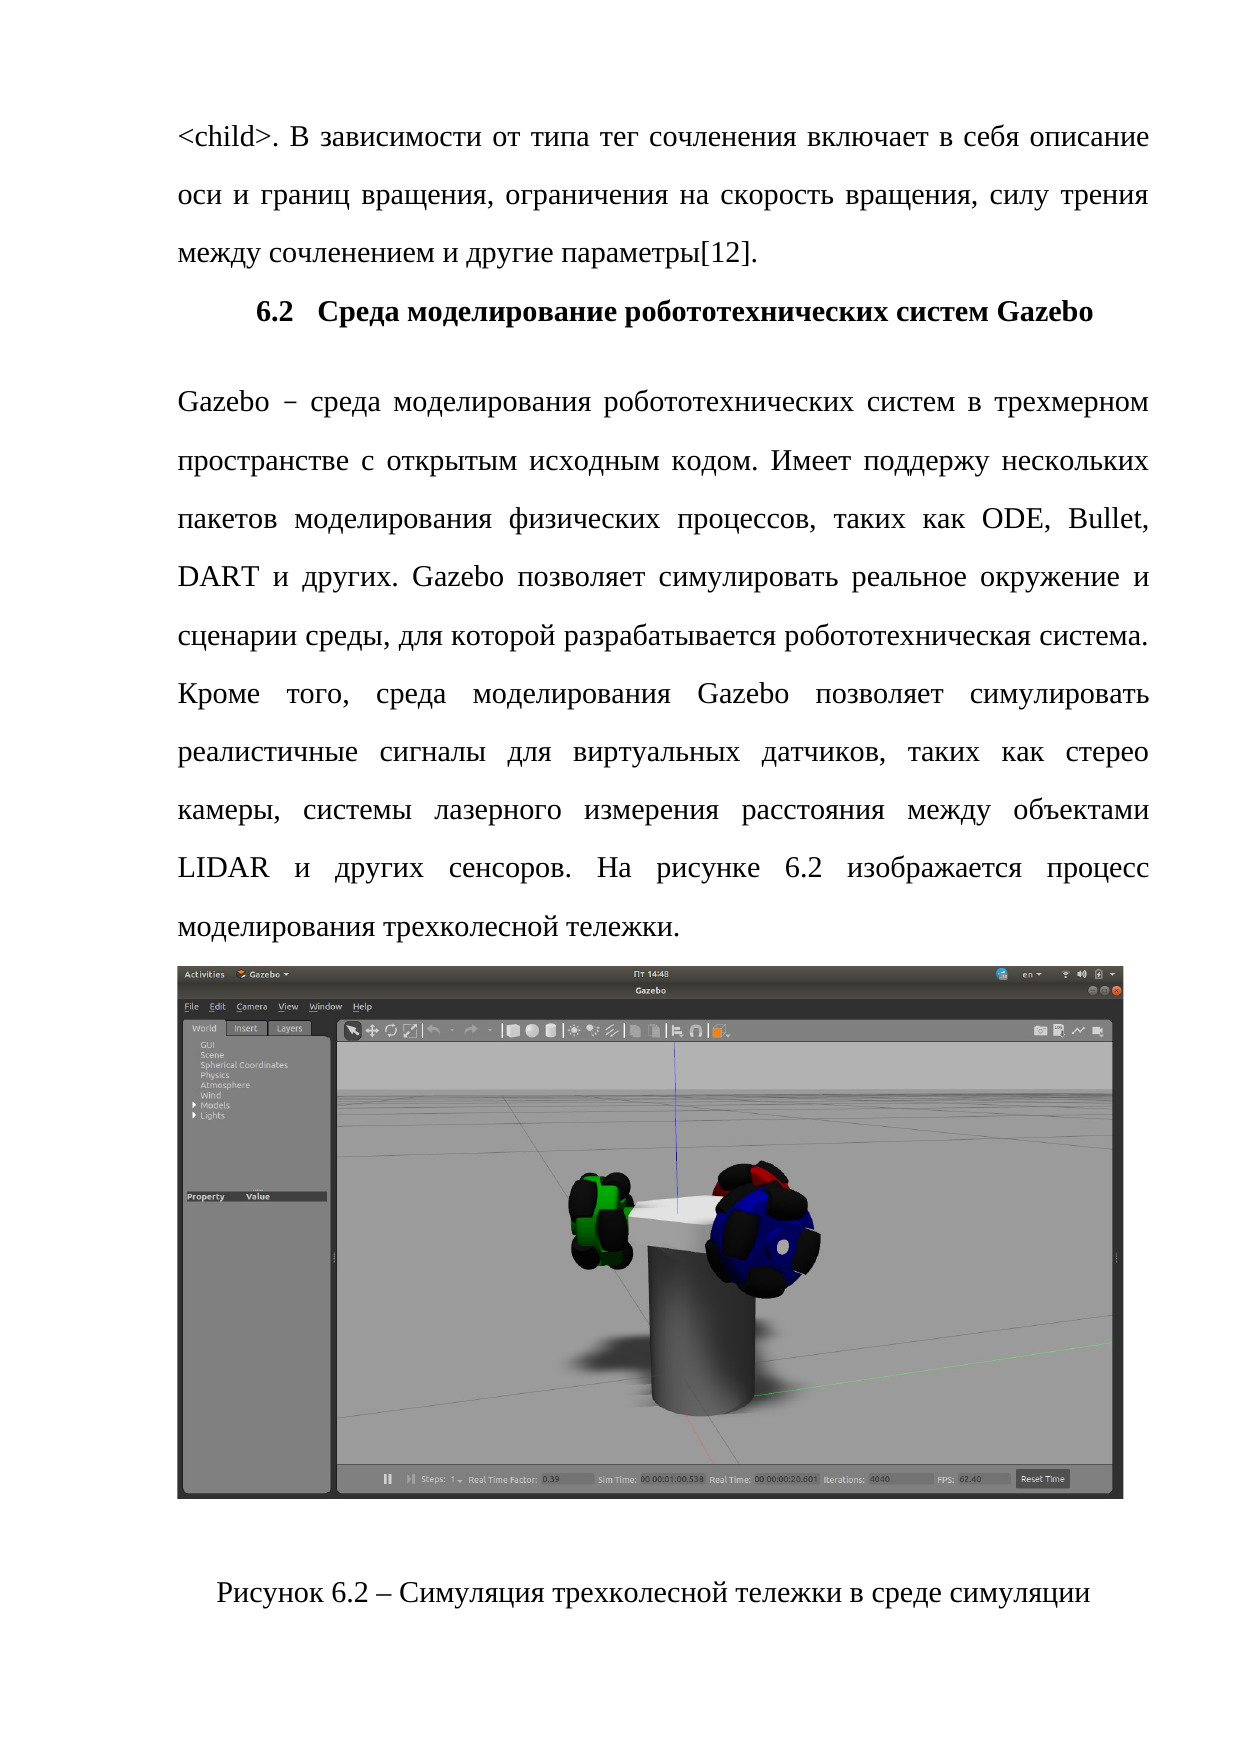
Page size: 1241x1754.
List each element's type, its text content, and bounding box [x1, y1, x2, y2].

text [177, 118, 1150, 269]
picture [177, 966, 1124, 1499]
text Рисунок 6.2 – Симуляция трехколесной тележки в среде симуляции [177, 1574, 1130, 1609]
text Gazebo − среда моделирования робототехнических систем в трехмерном пространстве с открытым исходным кодом. Имеет поддержу нескольких пакетов моделирования физических процессов, таких как ODE, Bullet, DART и других. Gazebo позволяет симулировать реальное окружение и сценарии среды, для которой разрабатывается робототехническая система. Кроме того, среда моделирования Gazebo позволяет симулировать реалистичные сигналы для виртуальных датчиков, таких как стерео камеры, системы лазерного измерения расстояния между объектами LIDAR и других сенсоров. На рисунке 6.2 изображается процесс моделирования трехколесной тележки. [177, 383, 1150, 943]
text 6.2 Среда моделирование робототехнических систем Gazebo [177, 293, 1152, 328]
